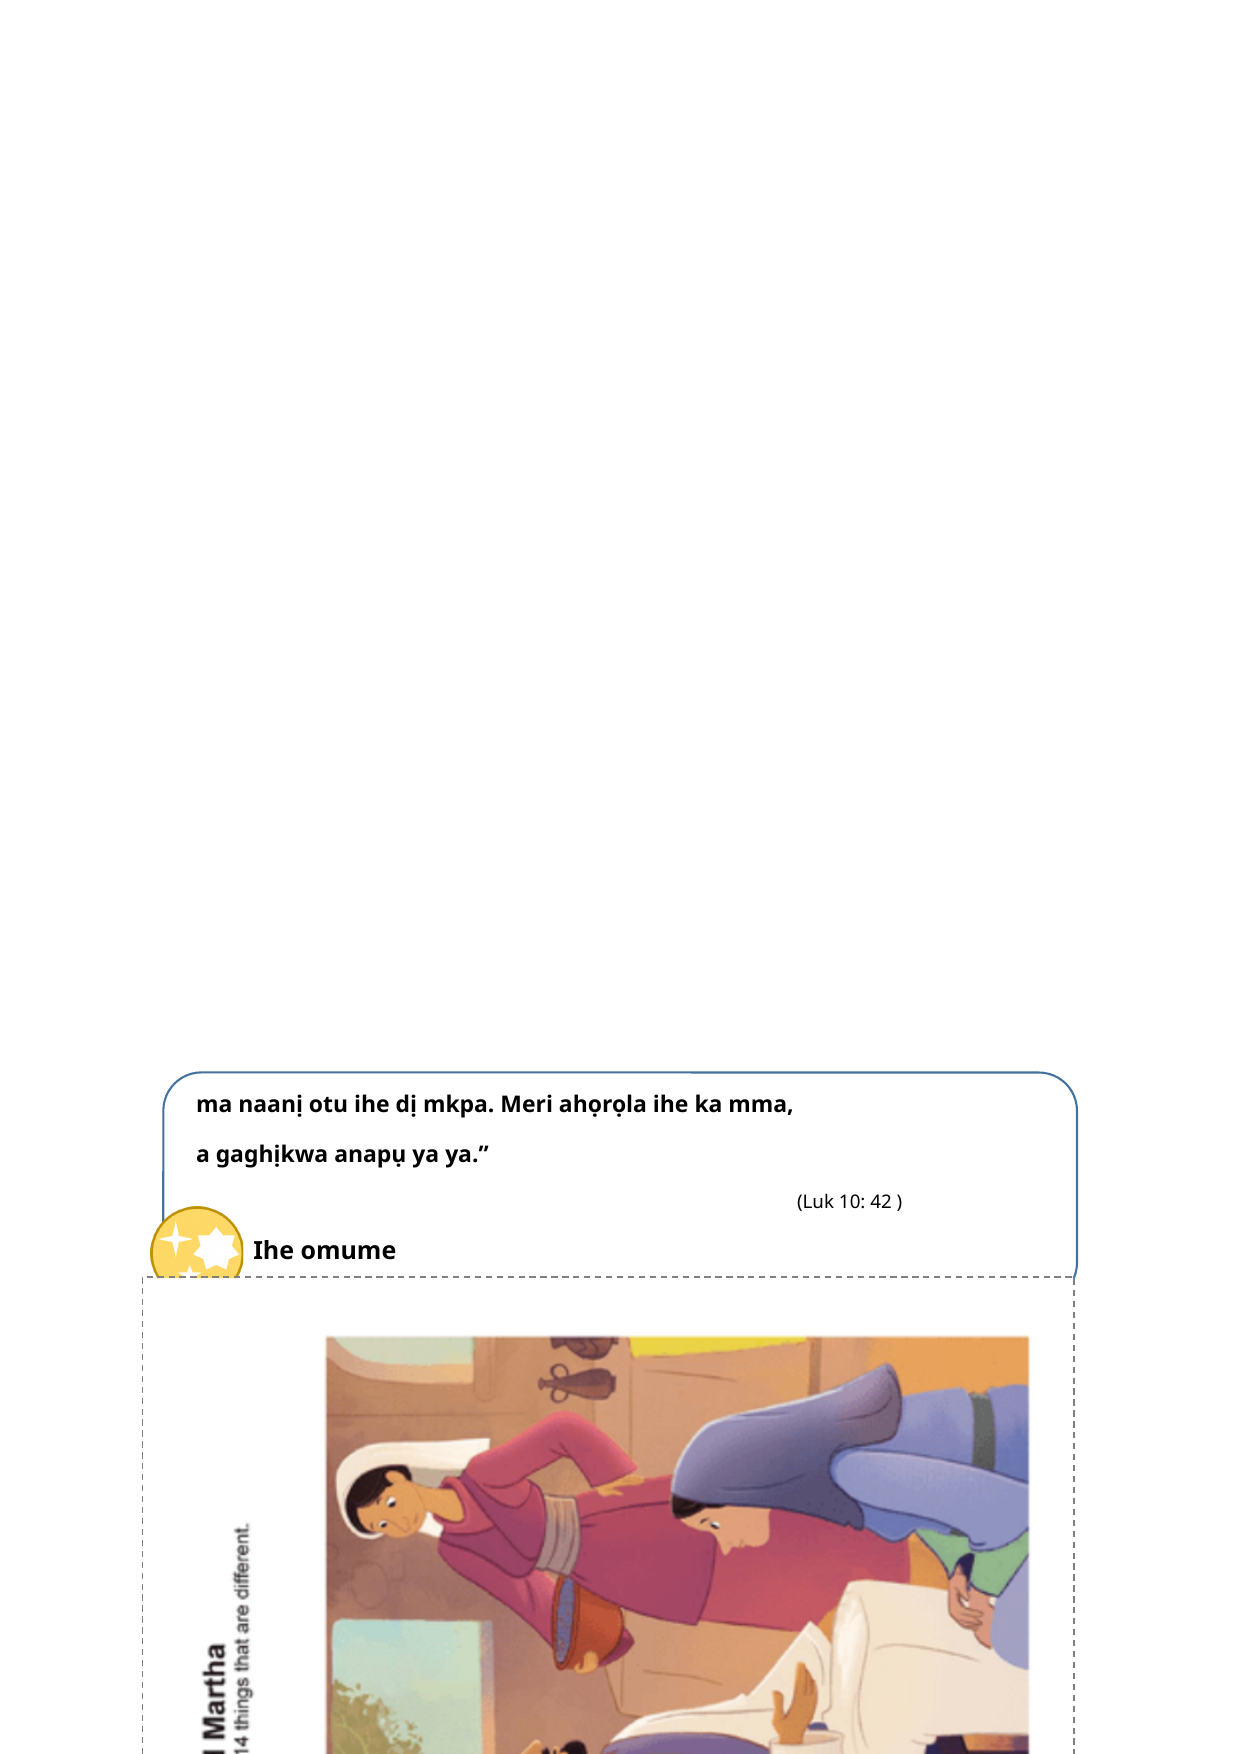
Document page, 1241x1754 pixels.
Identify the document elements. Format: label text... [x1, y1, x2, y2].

text (Luk 10: 42 ) [150, 1188, 1090, 1214]
picture [150, 1206, 244, 1278]
text ma naanị otu ihe dị mkpa. Meri ahọrọla ihe ka mma, [150, 1088, 1090, 1119]
picture [145, 1279, 1074, 1754]
text Ihe omume [244, 1233, 1090, 1267]
text a gaghịkwa anapụ ya ya.” [150, 1138, 1090, 1169]
